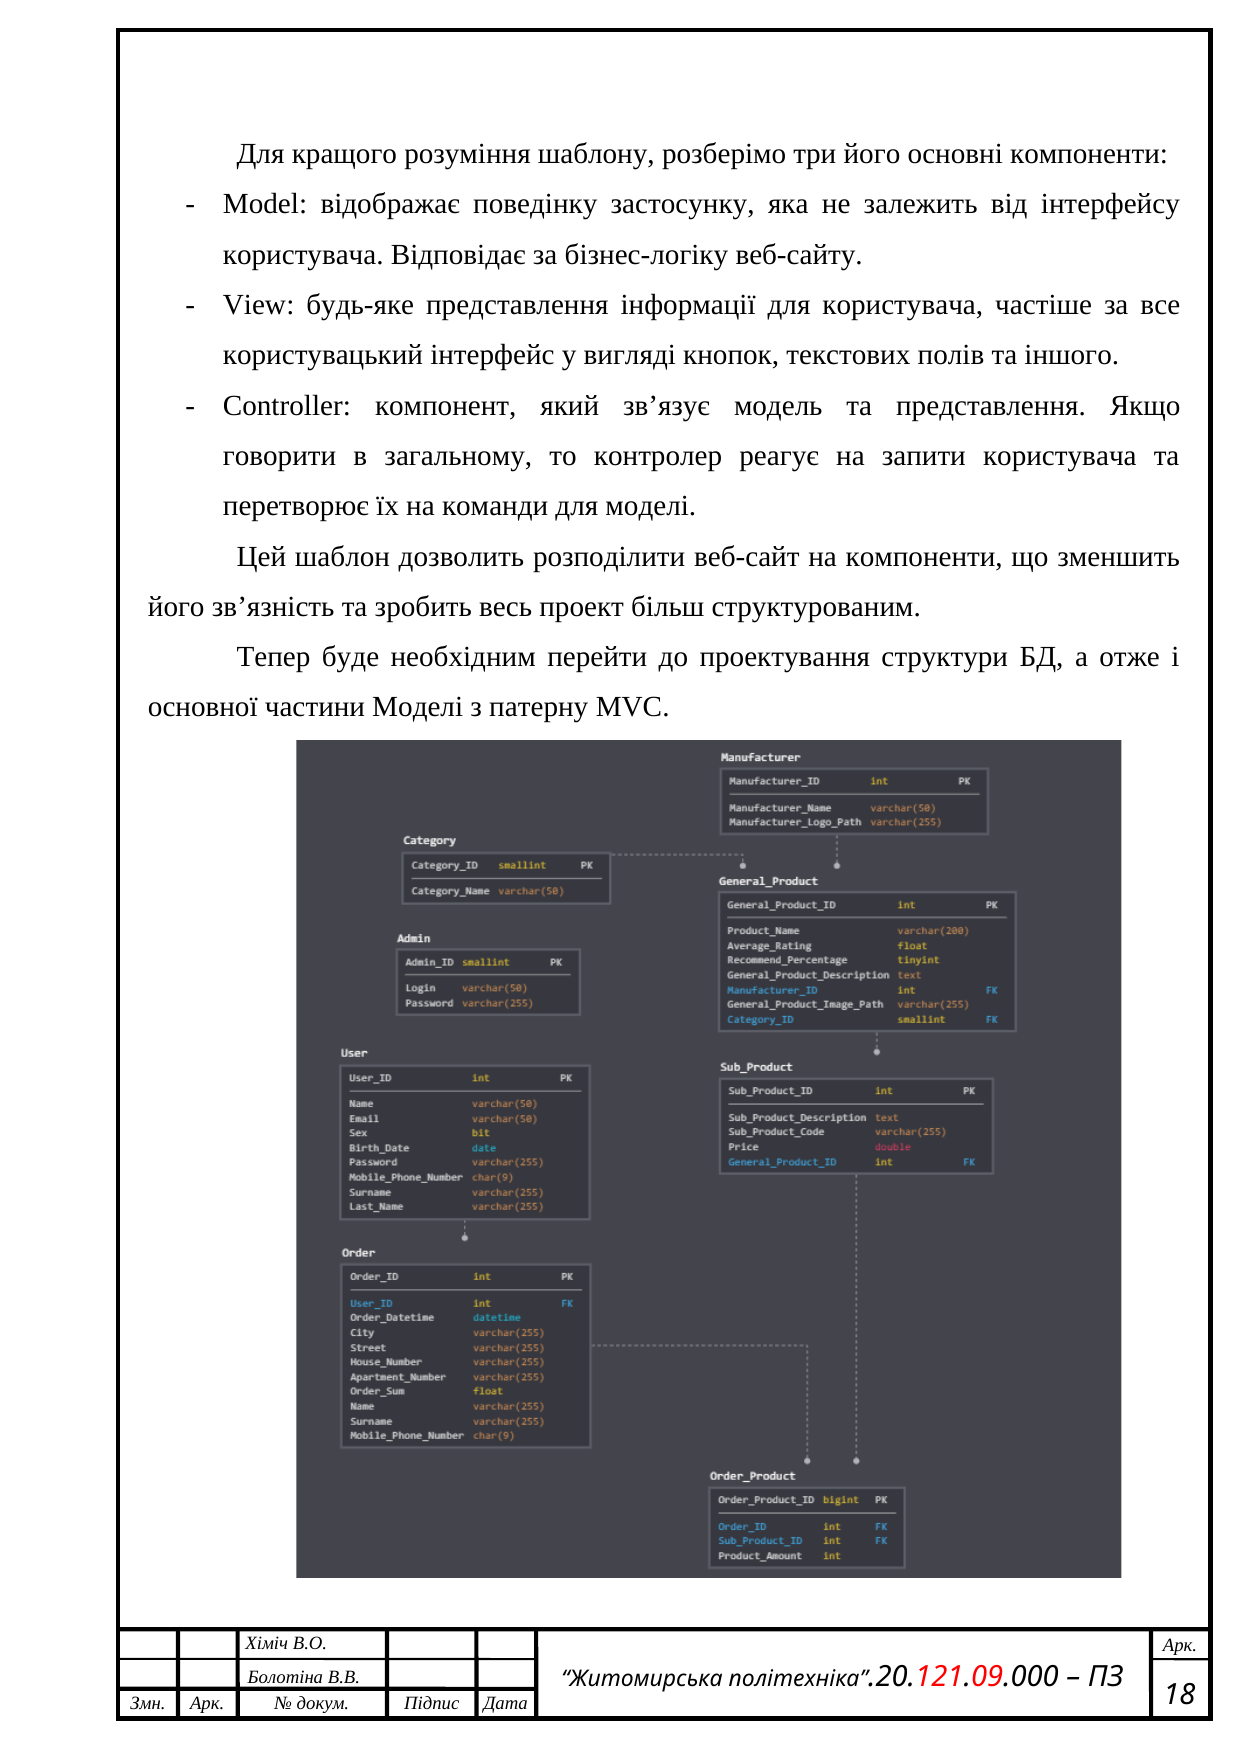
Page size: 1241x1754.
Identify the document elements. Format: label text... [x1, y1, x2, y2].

picture [296, 740, 1122, 1578]
list Model: відображає поведінку застосунку, яка не залежить від інтерфейсу користувача. Відповідає за бізнес-логіку веб-сайту. [185, 186, 1181, 270]
list Controller: компонент, який зв’язує модель та представлення. Якщо говорити в загальному, то контролер реагує на запити користувача та перетворює їх на команди для моделі. [185, 388, 1181, 522]
text Для кращого розуміння шаблону, розберімо три його основні компоненти: [148, 136, 1181, 170]
list View: будь-яке представлення інформації для користувача, частіше за все користувацький інтерфейс у вигляді кнопок, текстових полів та іншого. [185, 287, 1181, 371]
text Цей шаблон дозволить розподілити веб-сайт на компоненти, що зменшить його зв’язність та зробить весь проект більш структурованим. [148, 539, 1181, 622]
text Тепер буде необхідним перейти до проектування структури БД, а отже і основної частини Моделі з патерну MVC. [148, 639, 1181, 723]
